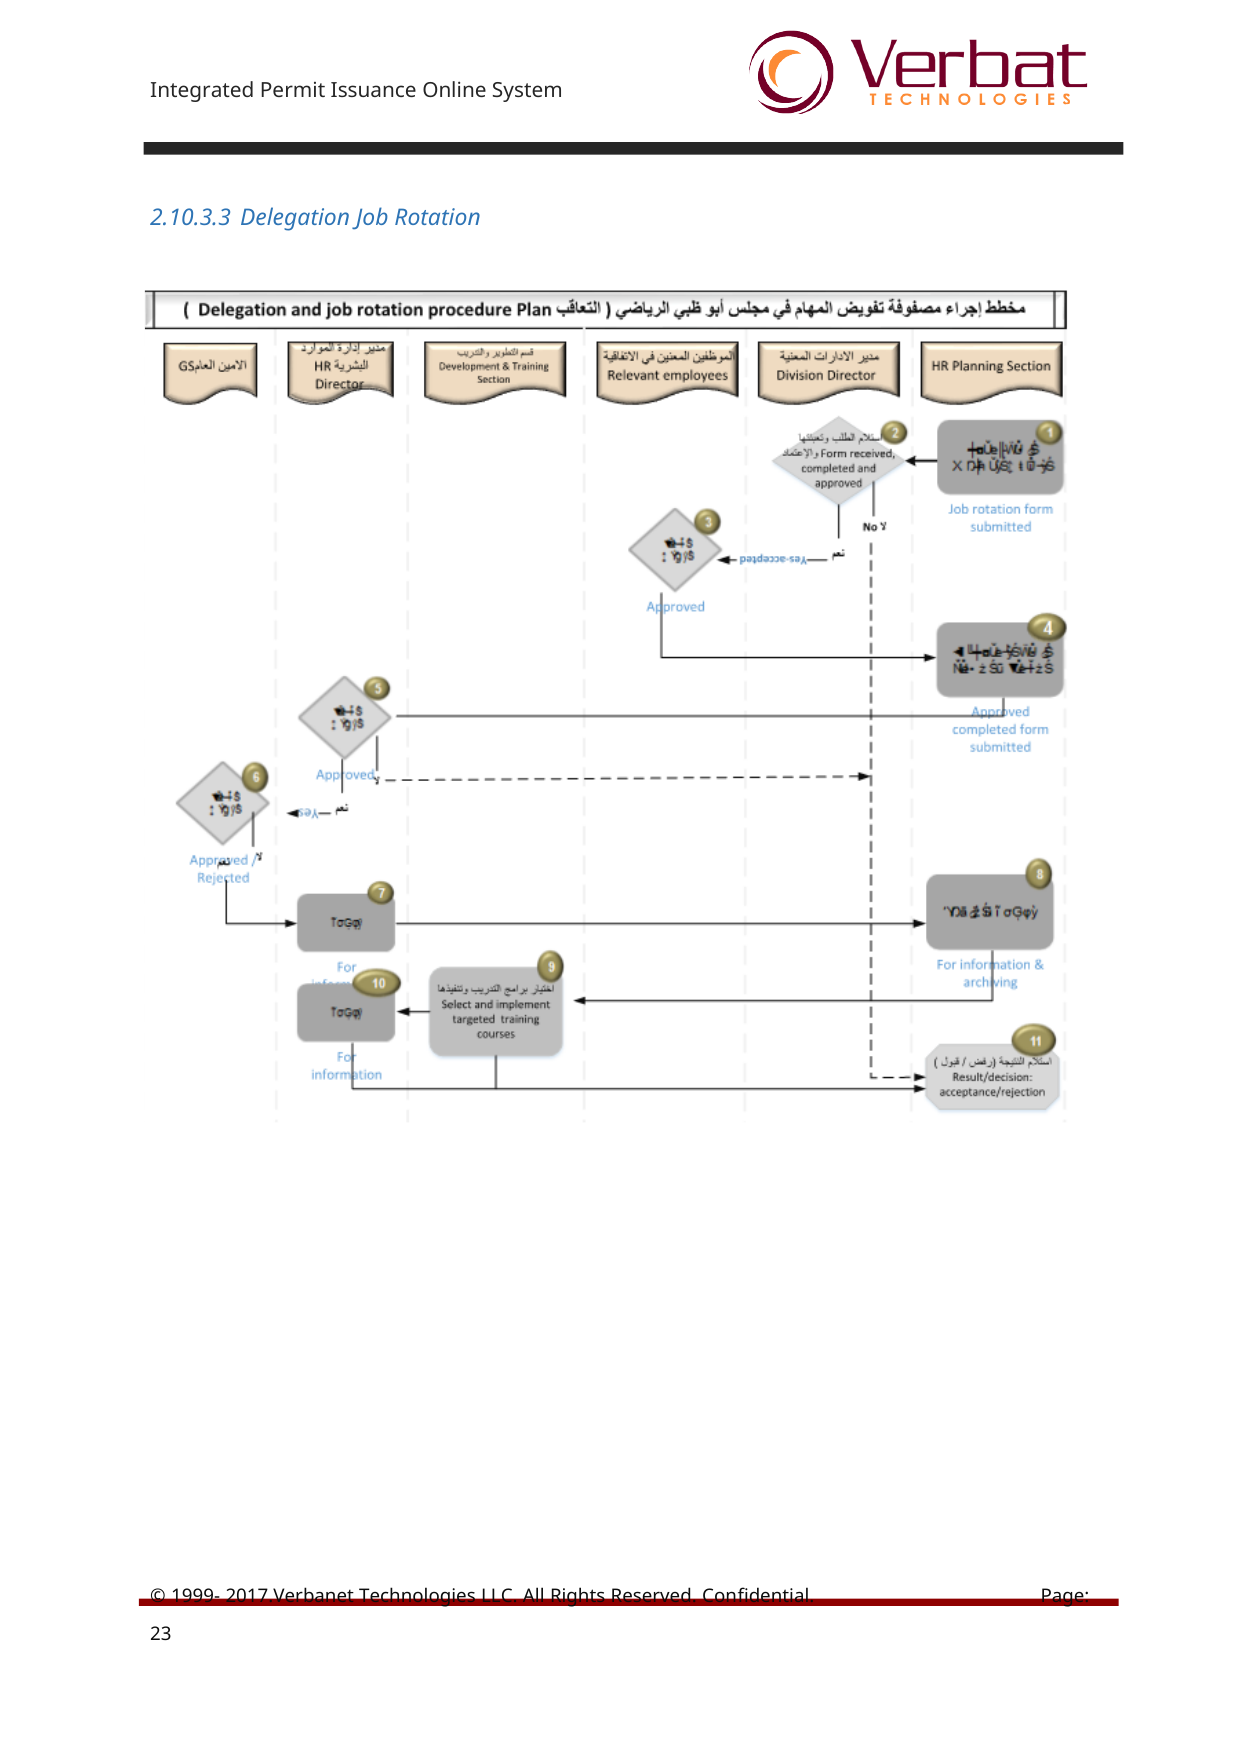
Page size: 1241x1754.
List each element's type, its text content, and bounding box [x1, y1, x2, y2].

picture [745, 26, 1089, 114]
picture [143, 288, 1081, 1125]
subtitle Delegation Job Rotation [150, 196, 1090, 233]
